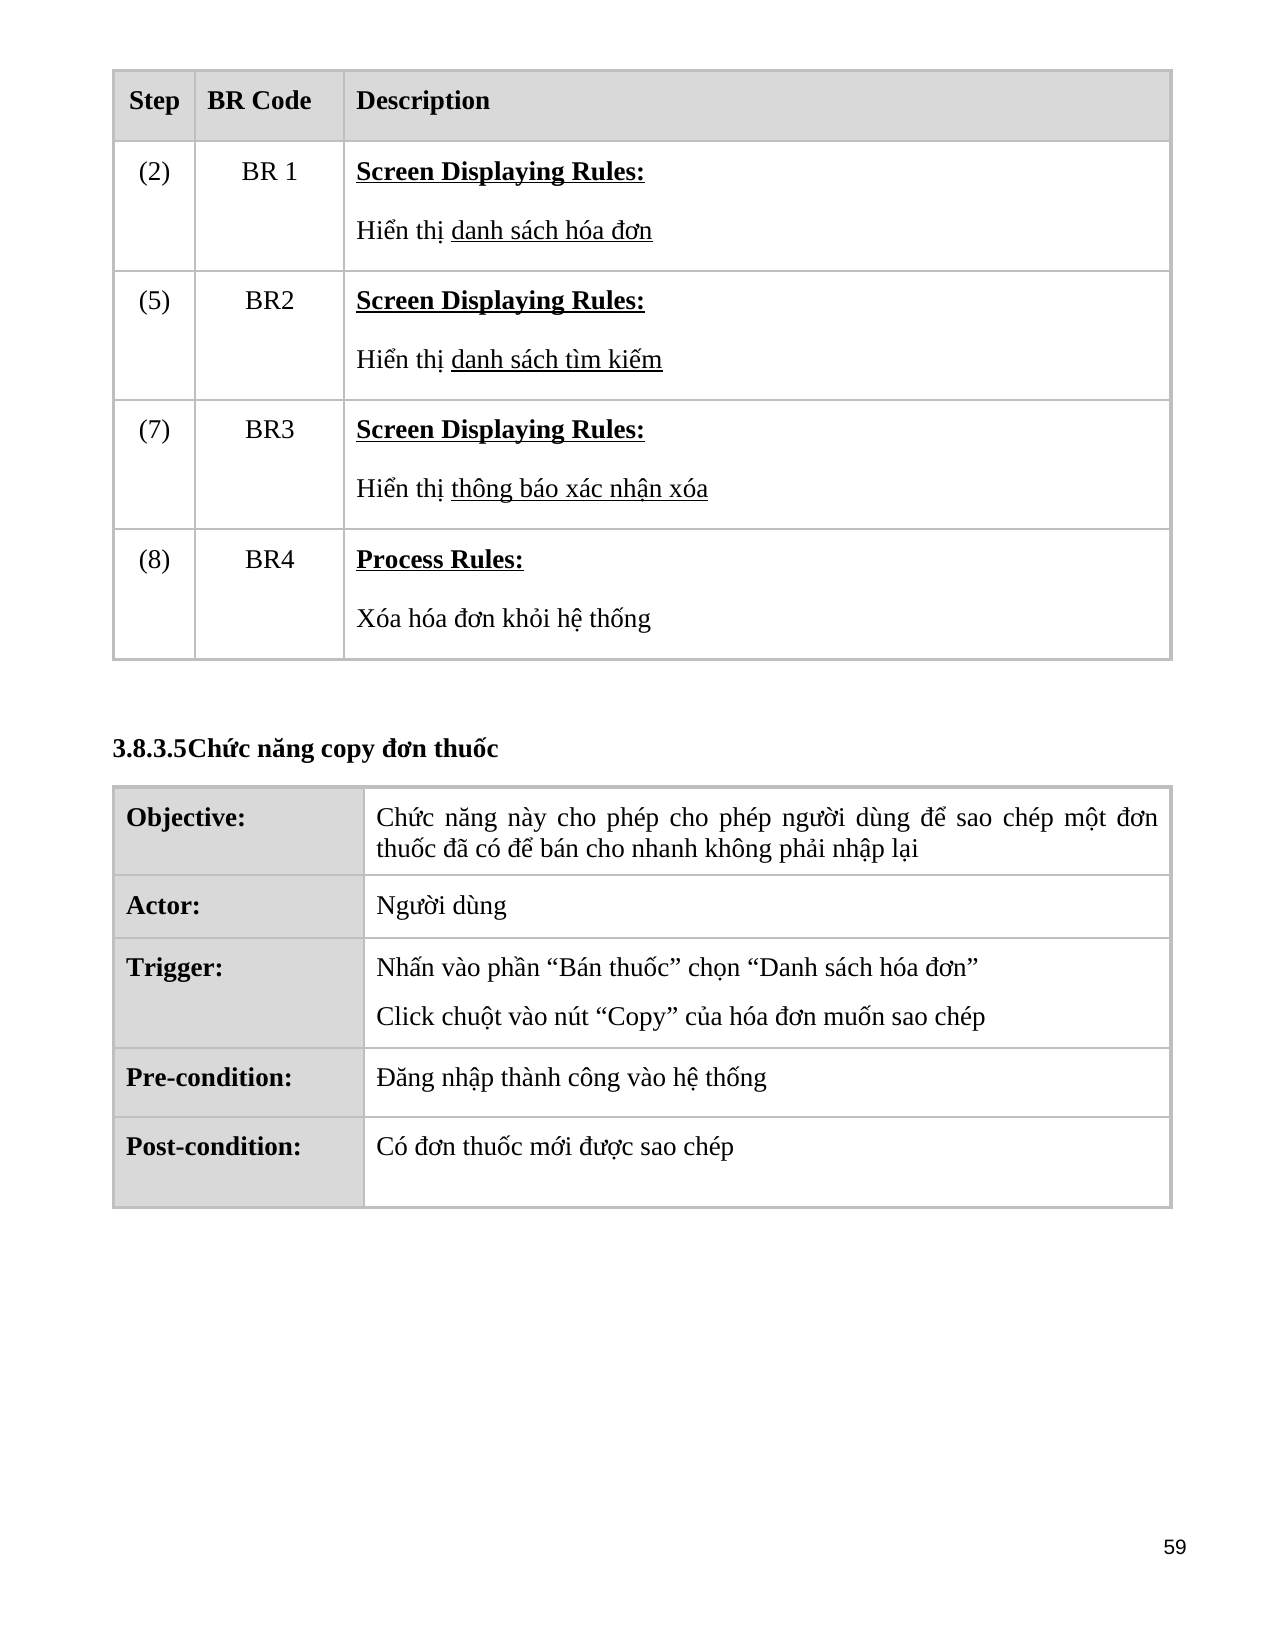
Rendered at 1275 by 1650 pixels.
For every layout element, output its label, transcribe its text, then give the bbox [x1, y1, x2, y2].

table_cell Screen Displaying Rules: Hiển thị thông báo xác nhận xóa [345, 401, 1169, 528]
subtitle Chức năng copy đơn thuốc [112, 732, 1186, 763]
table_cell Có đơn thuốc mới được sao chép [365, 1118, 1169, 1206]
table_cell Post-condition: [115, 1118, 363, 1206]
table_cell BR3 [196, 401, 343, 528]
table_cell (7) [115, 401, 194, 528]
table_header Step [115, 72, 194, 140]
table_cell (8) [115, 530, 194, 658]
table_cell BR 1 [196, 142, 343, 269]
table_cell Screen Displaying Rules: Hiển thị danh sách hóa đơn [345, 142, 1169, 269]
table_cell Process Rules: Xóa hóa đơn khỏi hệ thống [345, 530, 1169, 658]
table_header Chức năng này cho phép cho phép người dùng để sao chép một đơn thuốc đã có để bán cho nhanh không phải nhập lại [365, 789, 1169, 874]
table_cell Đăng nhập thành công vào hệ thống [365, 1049, 1169, 1116]
table_cell (2) [115, 142, 194, 269]
table_cell Người dùng [365, 876, 1169, 937]
table_cell (5) [115, 272, 194, 399]
table_cell Trigger: [115, 939, 363, 1047]
table_cell Pre-condition: [115, 1049, 363, 1116]
table_cell Nhấn vào phần “Bán thuốc” chọn “Danh sách hóa đơn” Click chuột vào nút “Copy” của hóa đơn muốn sao chép [365, 939, 1169, 1047]
table_header BR Code [196, 72, 343, 140]
table_header Description [345, 72, 1169, 140]
table_cell BR4 [196, 530, 343, 658]
table_cell Screen Displaying Rules: Hiển thị danh sách tìm kiếm [345, 272, 1169, 399]
table_header Objective: [115, 789, 363, 874]
table_cell Actor: [115, 876, 363, 937]
table_cell BR2 [196, 272, 343, 399]
